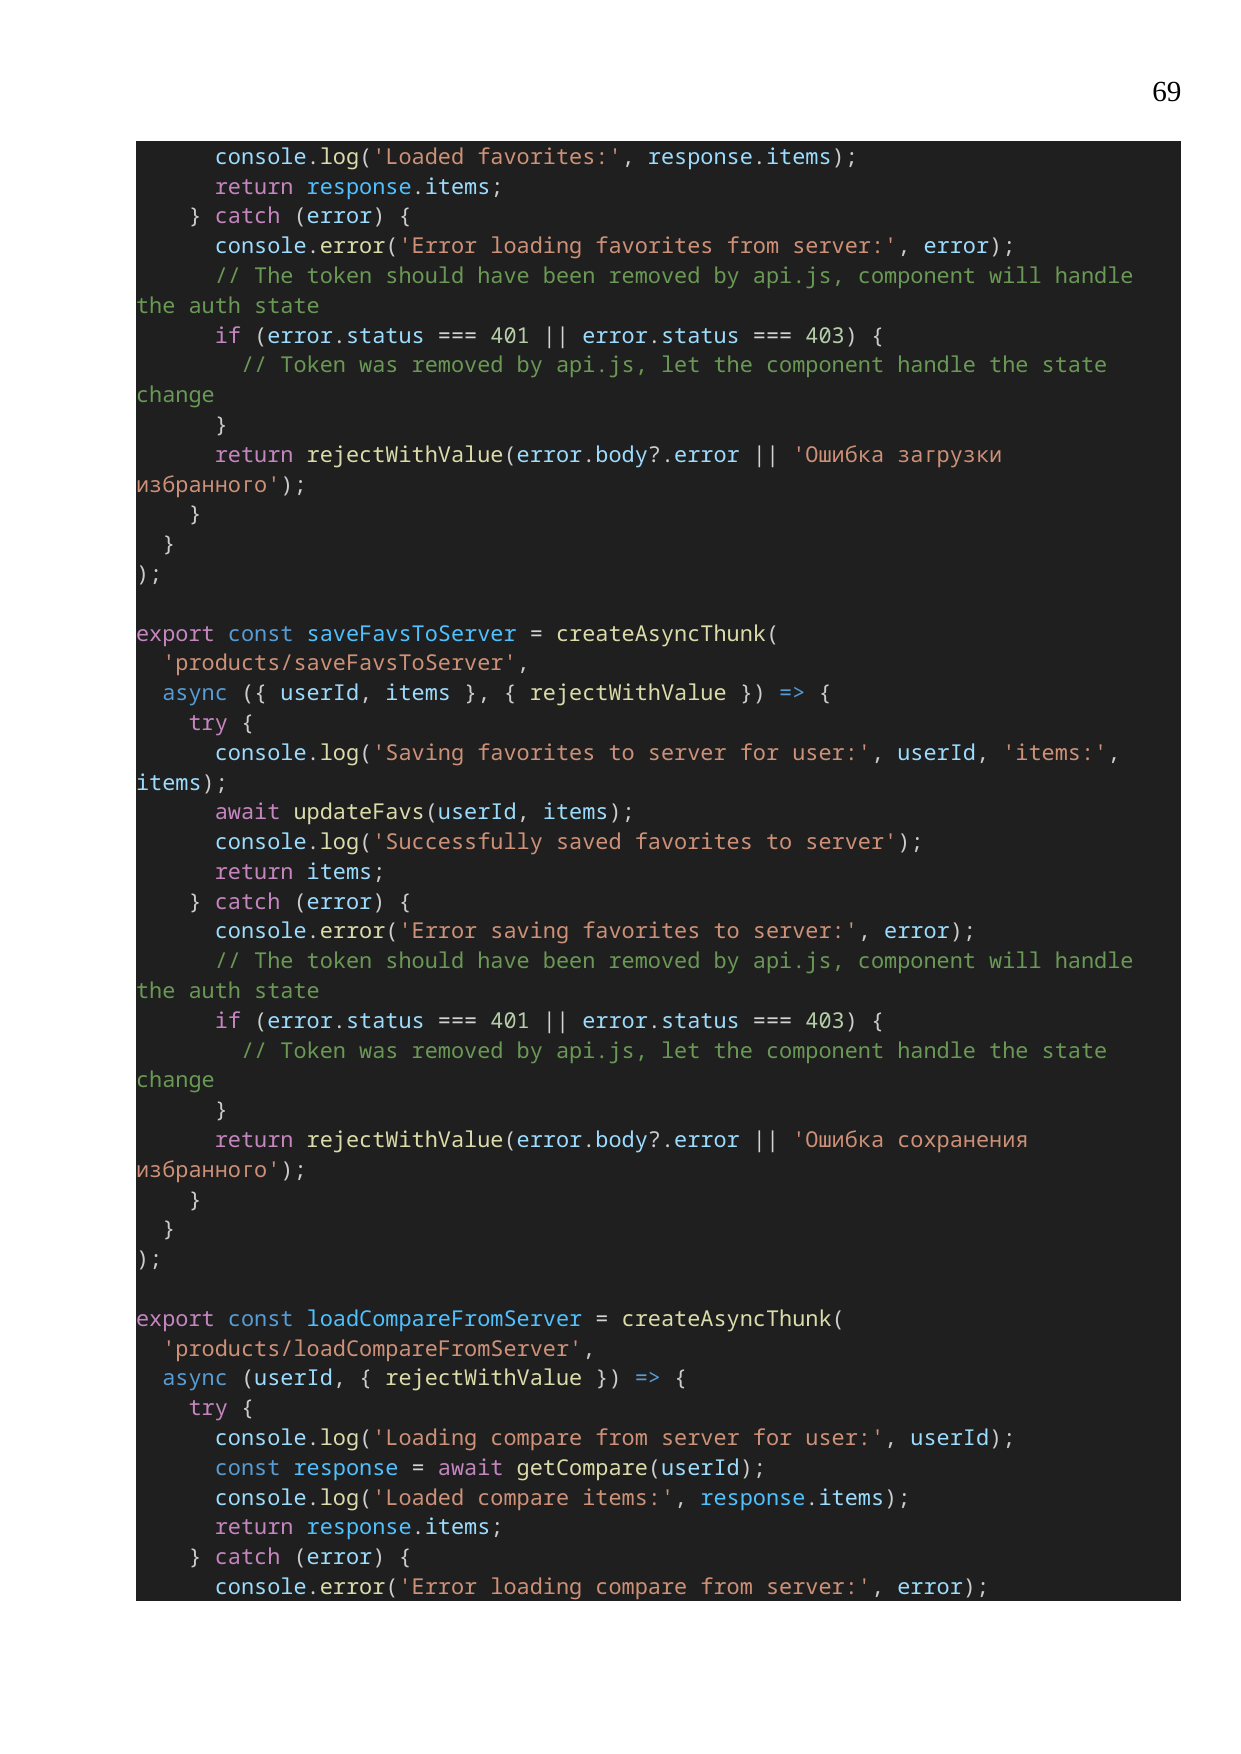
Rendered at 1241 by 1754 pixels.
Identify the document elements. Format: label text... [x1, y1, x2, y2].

text } catch (error) { [136, 201, 1181, 230]
text const response = await getCompare(userId); [136, 1452, 1181, 1482]
text console.log('Loaded favorites:', response.items); [136, 141, 1181, 171]
text return items; [136, 856, 1181, 886]
text console.error('Error loading compare from server:', error); [136, 1571, 1181, 1601]
text } [136, 1213, 1181, 1243]
text console.log('Loaded compare items:', response.items); [136, 1482, 1181, 1511]
text console.log('Loading compare from server for user:', userId); [136, 1422, 1181, 1452]
text return rejectWithValue(error.body?.error || 'Ошибка сохранения избранного'); [136, 1124, 1181, 1184]
text return response.items; [136, 1511, 1181, 1541]
text } [136, 409, 1181, 439]
text 'products/loadCompareFromServer', [136, 1333, 1181, 1362]
text try { [136, 707, 1181, 737]
text 'products/saveFavsToServer', [136, 647, 1181, 677]
text return rejectWithValue(error.body?.error || 'Ошибка загрузки избранного'); [136, 439, 1181, 498]
text await updateFavs(userId, items); [136, 796, 1181, 826]
text } catch (error) { [136, 1541, 1181, 1571]
text // Token was removed by api.js, let the component handle the state change [136, 349, 1181, 409]
text } catch (error) { [136, 886, 1181, 916]
text ); [136, 558, 1181, 588]
text console.log('Successfully saved favorites to server'); [136, 826, 1181, 856]
text console.error('Error loading favorites from server:', error); [136, 230, 1181, 260]
text async (userId, { rejectWithValue }) => { [136, 1362, 1181, 1392]
text export const saveFavsToServer = createAsyncThunk( [136, 618, 1181, 647]
text if (error.status === 401 || error.status === 403) { [136, 1005, 1181, 1035]
text } [136, 498, 1181, 528]
text console.log('Saving favorites to server for user:', userId, 'items:', items); [136, 737, 1181, 796]
text // Token was removed by api.js, let the component handle the state change [136, 1035, 1181, 1094]
text ); [136, 1243, 1181, 1273]
text // The token should have been removed by api.js, component will handle the auth state [136, 260, 1181, 320]
text if (error.status === 401 || error.status === 403) { [136, 320, 1181, 349]
text // The token should have been removed by api.js, component will handle the auth state [136, 945, 1181, 1005]
text console.error('Error saving favorites to server:', error); [136, 916, 1181, 945]
text } [136, 528, 1181, 558]
text async ({ userId, items }, { rejectWithValue }) => { [136, 677, 1181, 707]
text } [136, 1184, 1181, 1213]
text try { [136, 1392, 1181, 1422]
text export const loadCompareFromServer = createAsyncThunk( [136, 1303, 1181, 1333]
text } [136, 1094, 1181, 1124]
text return response.items; [136, 171, 1181, 201]
